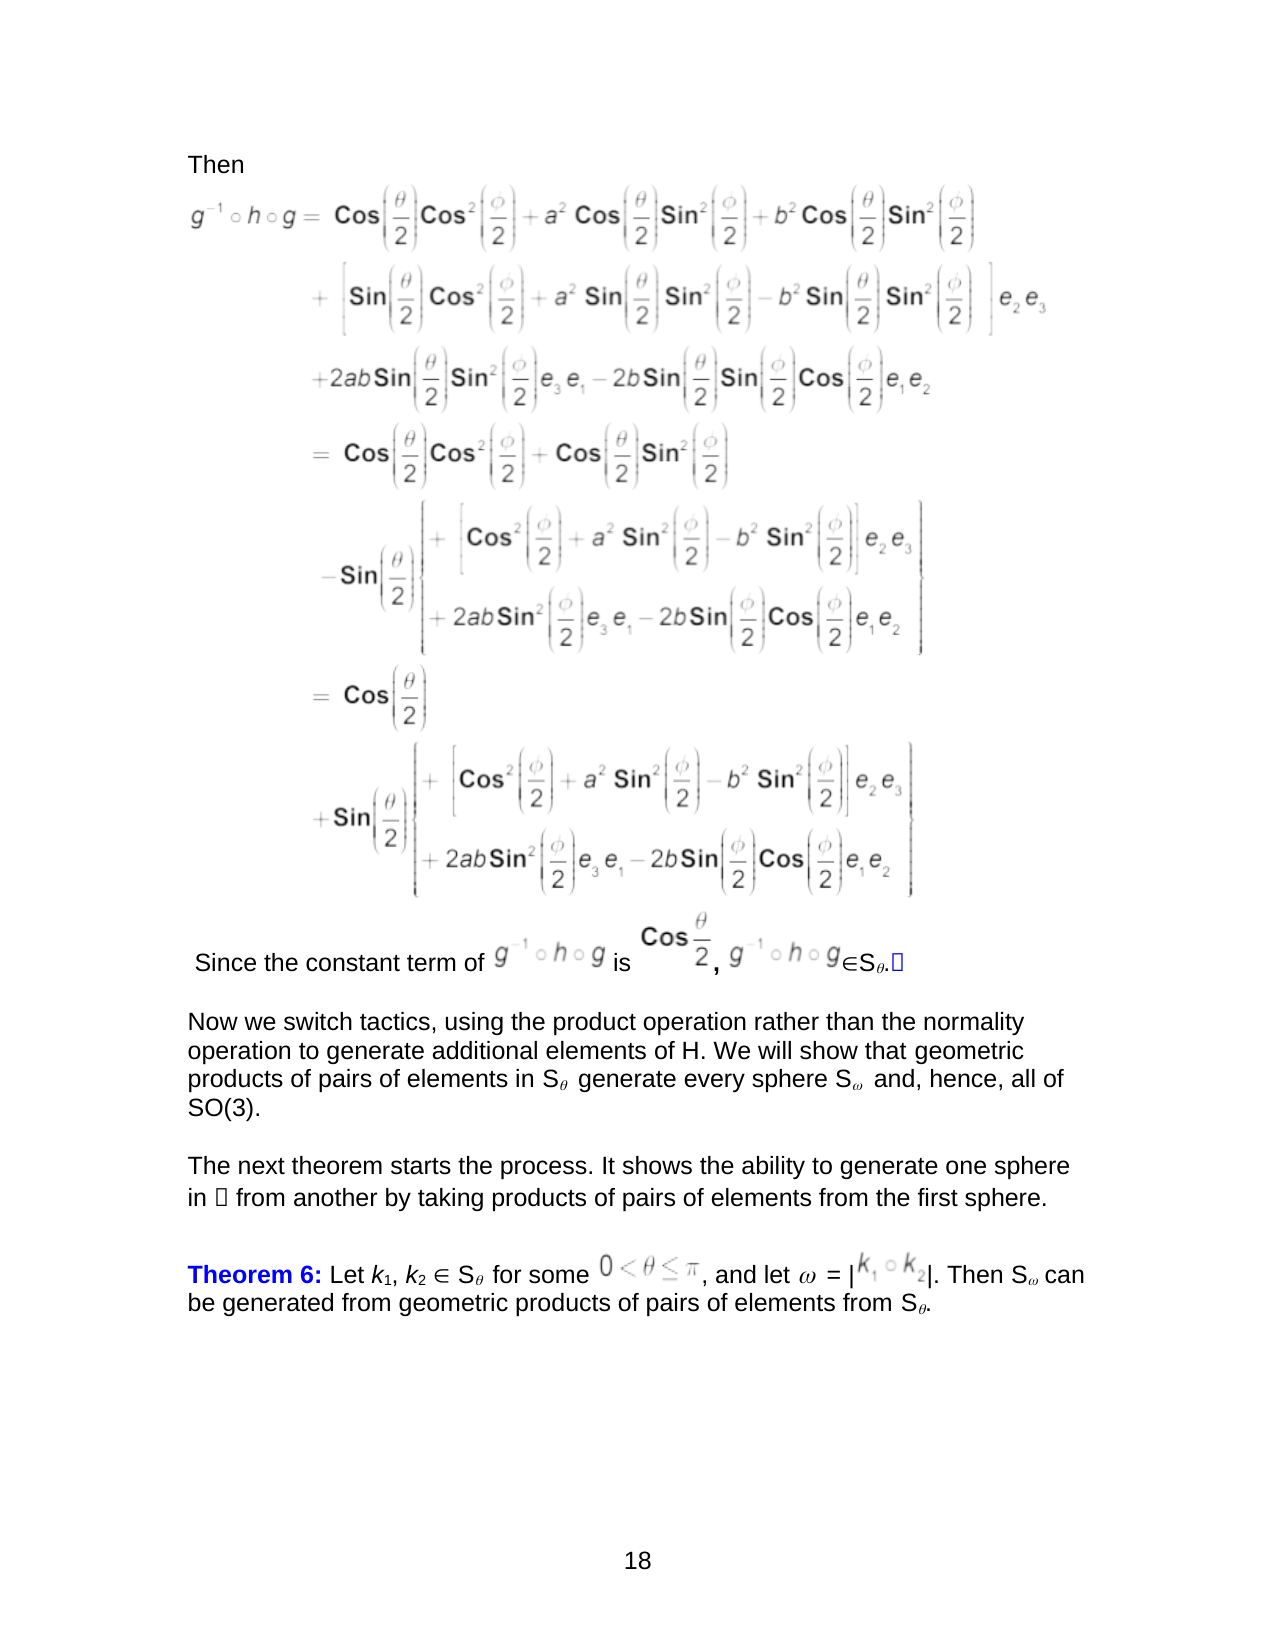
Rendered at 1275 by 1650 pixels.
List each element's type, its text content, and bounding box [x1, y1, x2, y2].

text Now we switch tactics, using the product operation rather than the normality operation to generate additional elements of H. We will show that geometric products of pairs of elements in S generate every sphere S and, hence, all of SO(3). [187, 1007, 1087, 1122]
text Since the constant term of is , S. [187, 901, 1087, 978]
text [187, 150, 1087, 416]
text Theorem 6: Let k1, k2 S for some , and let = ||. Then S can be generated from geometric products of pairs of elements from S. [187, 1242, 1087, 1317]
text The next theorem starts the process. It shows the ability to generate one sphere in  from another by taking products of pairs of elements from the first sphere. [187, 1151, 1087, 1214]
